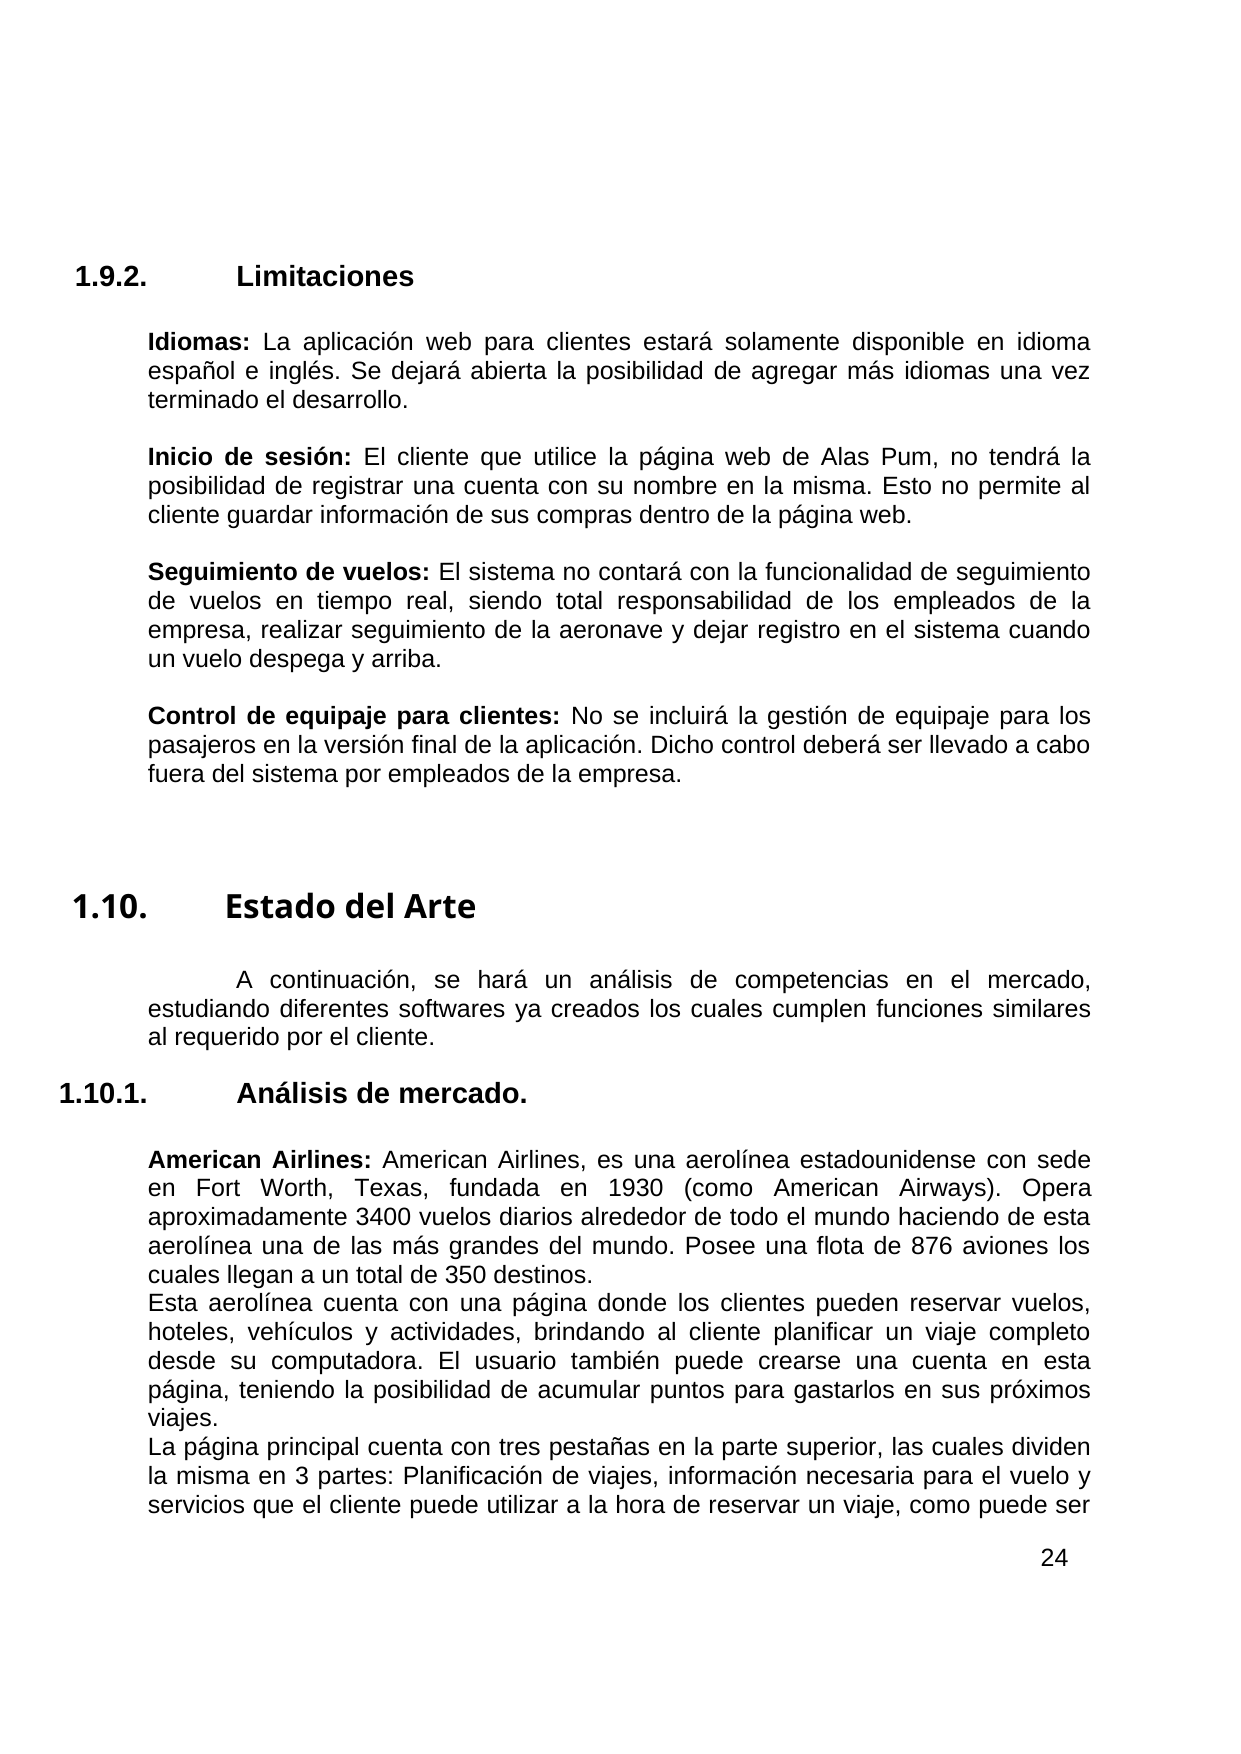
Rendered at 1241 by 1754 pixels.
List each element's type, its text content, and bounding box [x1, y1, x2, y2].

subtitle Limitaciones [148, 259, 1092, 292]
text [148, 1432, 1092, 1518]
text Idiomas: La aplicación web para clientes estará solamente disponible en idioma español e inglés. Se dejará abierta la posibilidad de agregar más idiomas una vez terminado el desarrollo. [148, 327, 1092, 414]
text Seguimiento de vuelos: El sistema no contará con la funcionalidad de seguimiento de vuelos en tiempo real, siendo total responsabilidad de los empleados de la empresa, realizar seguimiento de la aeronave y dejar registro en el sistema cuando un vuelo despega y arriba. [148, 557, 1092, 672]
subtitle Análisis de mercado. [148, 1076, 1092, 1110]
subtitle Estado del Arte [148, 882, 1092, 928]
text Esta aerolínea cuenta con una página donde los clientes pueden reservar vuelos, hoteles, vehículos y actividades, brindando al cliente planificar un viaje completo desde su computadora. El usuario también puede crearse una cuenta en esta página, teniendo la posibilidad de acumular puntos para gastarlos en sus próximos viajes. [148, 1288, 1092, 1432]
text A continuación, se hará un análisis de competencias en el mercado, estudiando diferentes softwares ya creados los cuales cumplen funciones similares al requerido por el cliente. [148, 965, 1092, 1051]
text Control de equipaje para clientes: No se incluirá la gestión de equipaje para los pasajeros en la versión final de la aplicación. Dicho control deberá ser llevado a cabo fuera del sistema por empleados de la empresa. [148, 701, 1092, 787]
text Inicio de sesión: El cliente que utilice la página web de Alas Pum, no tendrá la posibilidad de registrar una cuenta con su nombre en la misma. Esto no permite al cliente guardar información de sus compras dentro de la página web. [148, 442, 1092, 529]
text American Airlines: American Airlines, es una aerolínea estadounidense con sede en Fort Worth, Texas, fundada en 1930 (como American Airways). Opera aproximadamente 3400 vuelos diarios alrededor de todo el mundo haciendo de esta aerolínea una de las más grandes del mundo. Posee una flota de 876 aviones los cuales llegan a un total de 350 destinos. [148, 1145, 1092, 1288]
